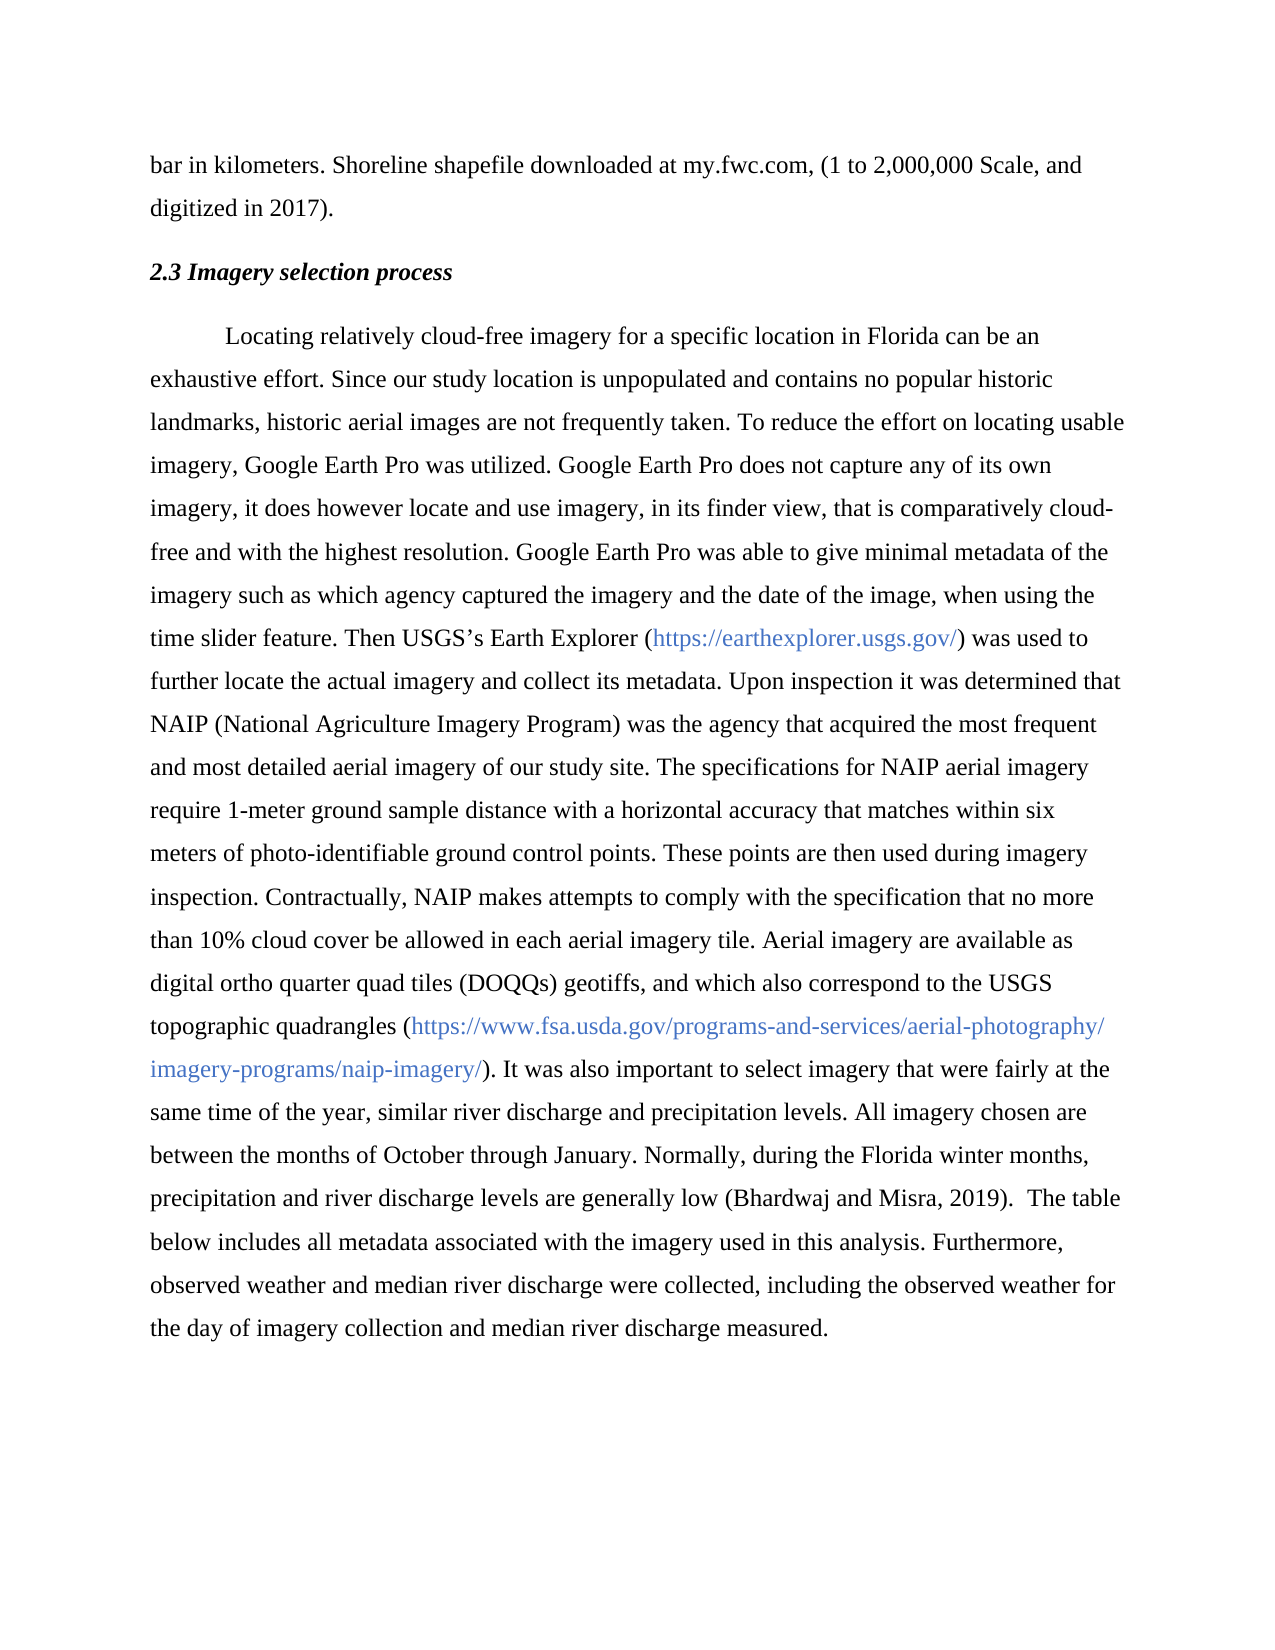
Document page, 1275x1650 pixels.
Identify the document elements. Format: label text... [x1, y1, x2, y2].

text Locating relatively cloud-free imagery for a specific location in Florida can be an exhaustive effort. Since our study location is unpopulated and contains no popular historic landmarks, historic aerial images are not frequently taken. To reduce the effort on locating usable imagery, Google Earth Pro was utilized. Google Earth Pro does not capture any of its own imagery, it does however locate and use imagery, in its finder view, that is comparatively cloud-free and with the highest resolution. Google Earth Pro was able to give minimal metadata of the imagery such as which agency captured the imagery and the date of the image, when using the time slider feature. Then USGS’s Earth Explorer (https://earthexplorer.usgs.gov/) was used to further locate the actual imagery and collect its metadata. Upon inspection it was determined that NAIP (National Agriculture Imagery Program) was the agency that acquired the most frequent and most detailed aerial imagery of our study site. The specifications for NAIP aerial imagery require 1-meter ground sample distance with a horizontal accuracy that matches within six meters of photo-identifiable ground control points. These points are then used during imagery inspection. Contractually, NAIP makes attempts to comply with the specification that no more than 10% cloud cover be allowed in each aerial imagery tile. Aerial imagery are available as digital ortho quarter quad tiles (DOQQs) geotiffs, and which also correspond to the USGS topographic quadrangles (https://www.fsa.usda.gov/programs-and-services/aerial-photography/imagery-programs/naip-imagery/). It was also important to select imagery that were fairly at the same time of the year, similar river discharge and precipitation levels. All imagery chosen are between the months of October through January. Normally, during the Florida winter months, precipitation and river discharge levels are generally low (Bhardwaj and Misra, 2019). The table below includes all metadata associated with the imagery used in this analysis. Furthermore, observed weather and median river discharge were collected, including the observed weather for the day of imagery collection and median river discharge measured. [150, 321, 1125, 1342]
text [150, 150, 1125, 222]
text 2.3 Imagery selection process [150, 257, 1125, 286]
